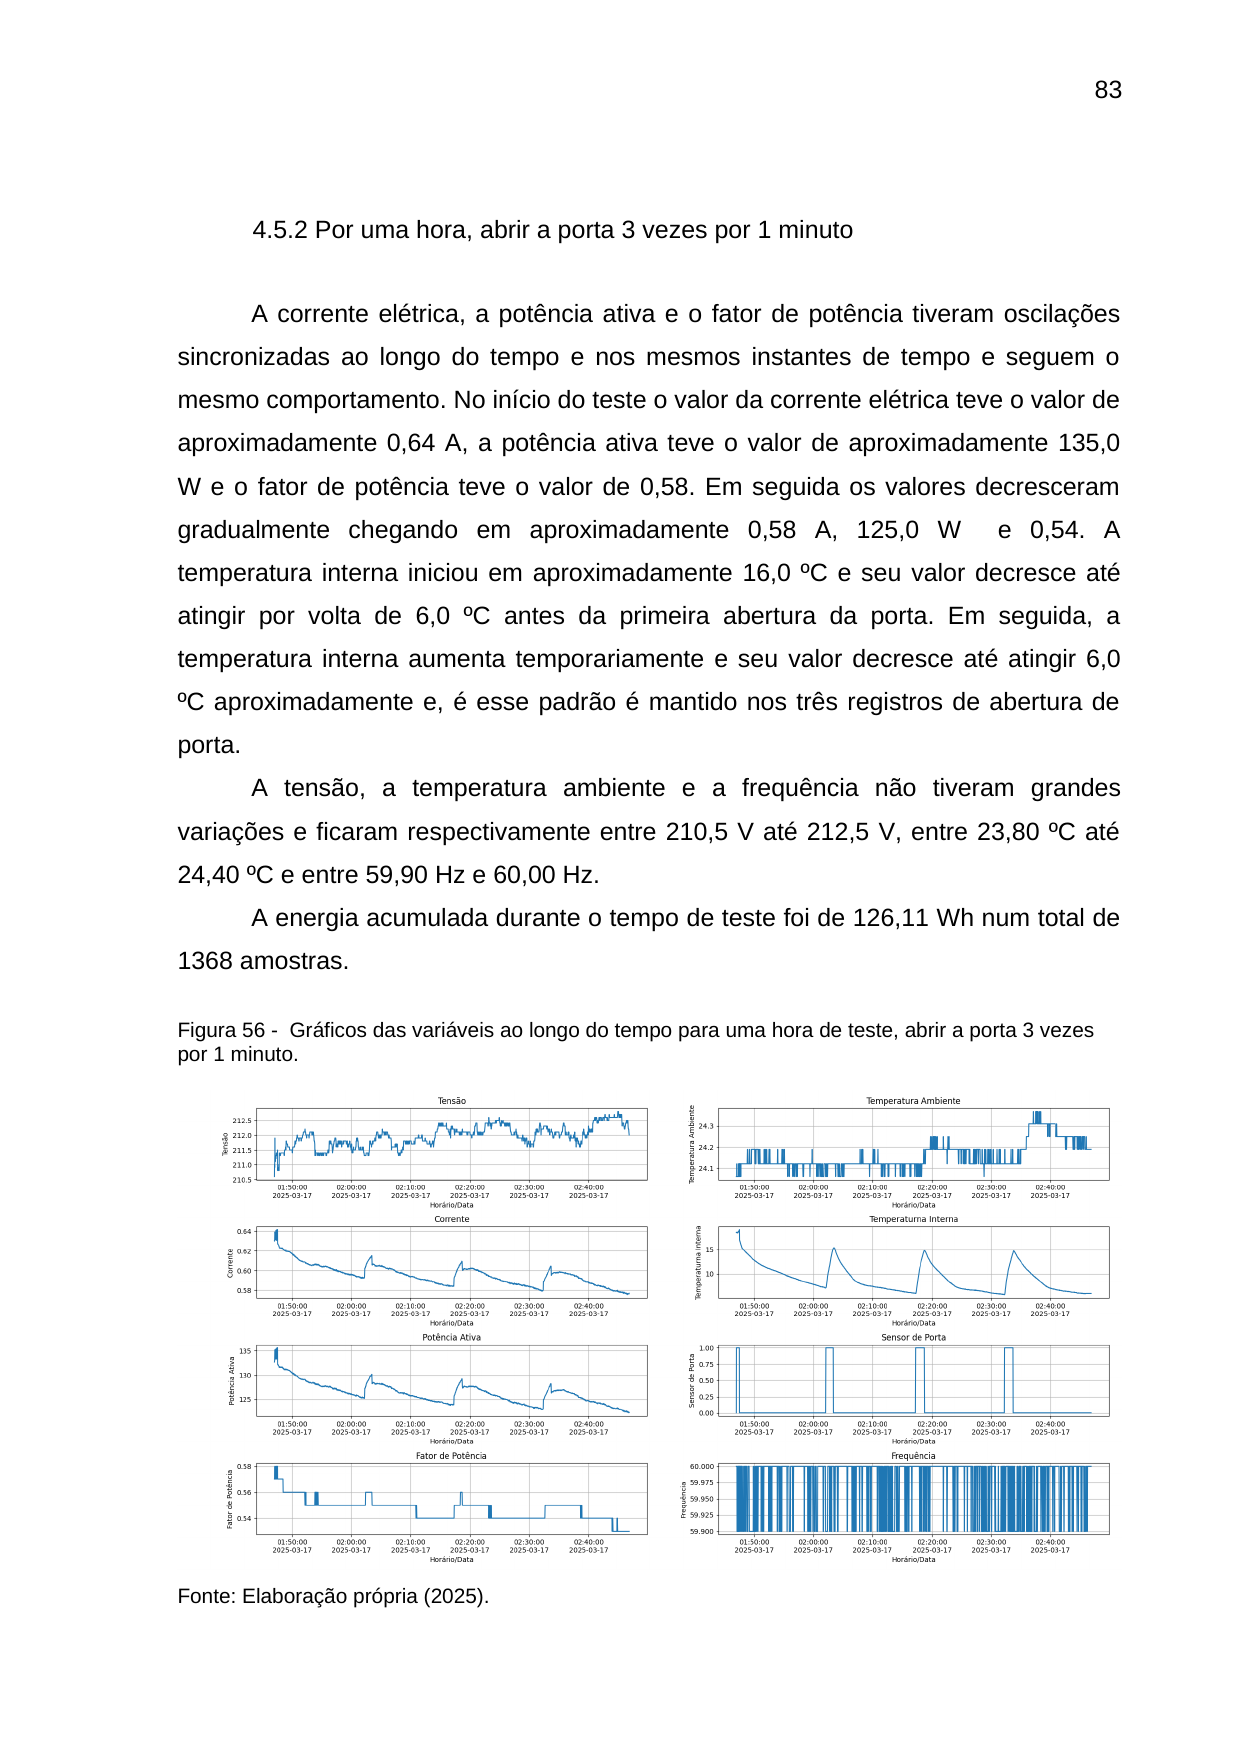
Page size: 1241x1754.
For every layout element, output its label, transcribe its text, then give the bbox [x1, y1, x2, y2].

text A tensão, a temperatura ambiente e a frequência não tiveram grandes variações e ficaram respectivamente entre 210,5 V até 212,5 V, entre 23,80 ºC até 24,40 ºC e entre 59,90 Hz e 60,00 Hz. [177, 773, 1122, 888]
picture [177, 1090, 1123, 1570]
text A corrente elétrica, a potência ativa e o fator de potência tiveram oscilações sincronizadas ao longo do tempo e nos mesmos instantes de tempo e seguem o mesmo comportamento. No início do teste o valor da corrente elétrica teve o valor de aproximadamente 0,64 A, a potência ativa teve o valor de aproximadamente 135,0 W e o fator de potência teve o valor de 0,58. Em seguida os valores decresceram gradualmente chegando em aproximadamente 0,58 A, 125,0 W e 0,54. A temperatura interna iniciou em aproximadamente 16,0 ºC e seu valor decresce até atingir por volta de 6,0 ºC antes da primeira abertura da porta. Em seguida, a temperatura interna aumenta temporariamente e seu valor decresce até atingir 6,0 ºC aproximadamente e, é esse padrão é mantido nos três registros de abertura de porta. [177, 299, 1122, 759]
subtitle 4.5.2 Por uma hora, abrir a porta 3 vezes por 1 minuto [252, 215, 1122, 243]
text Fonte: Elaboração própria (2025). [177, 1584, 1122, 1608]
subtitle Figura 56 - Gráficos das variáveis ao longo do tempo para uma hora de teste, abrir a porta 3 vezes por 1 minuto. [177, 1018, 1122, 1066]
text A energia acumulada durante o tempo de teste foi de 126,11 Wh num total de 1368 amostras. [177, 903, 1122, 975]
